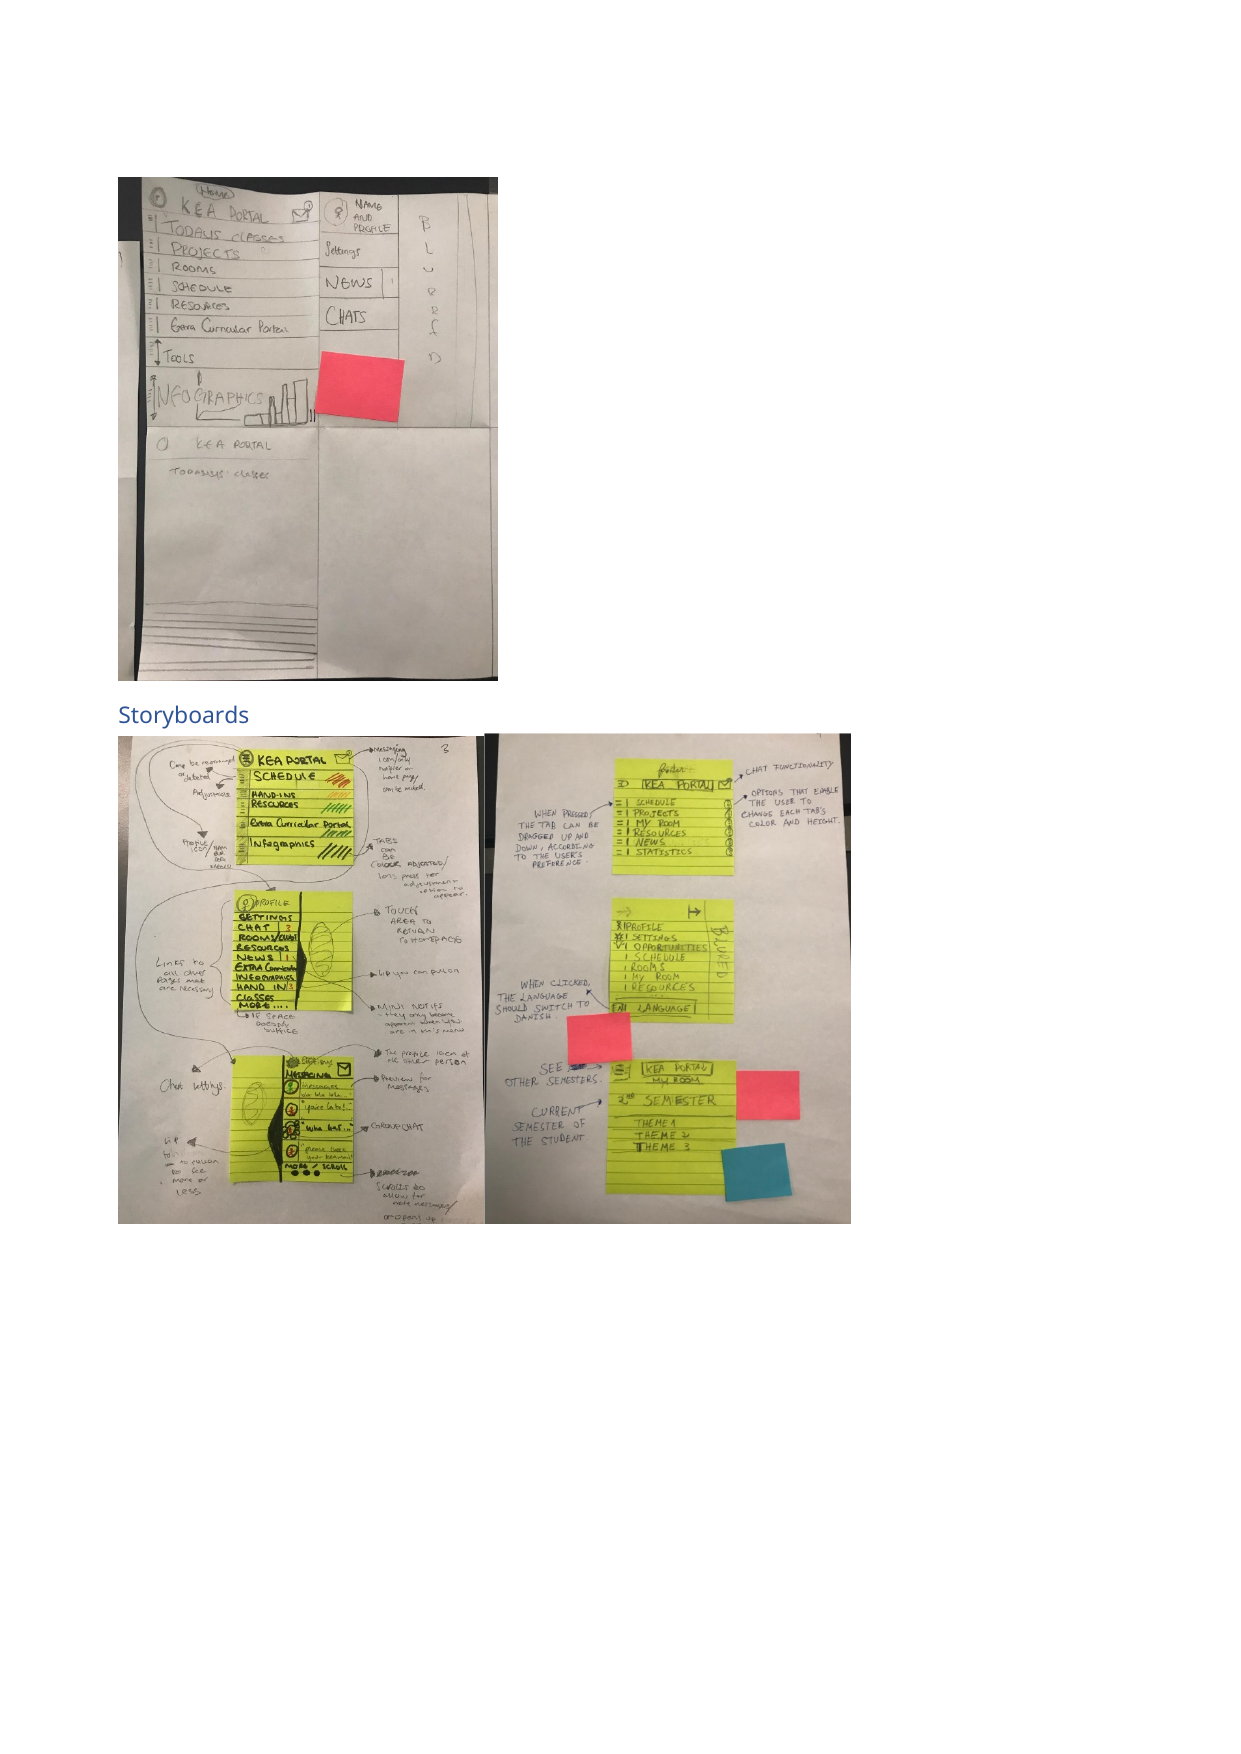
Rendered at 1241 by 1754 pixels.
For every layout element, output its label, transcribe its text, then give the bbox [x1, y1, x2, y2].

picture [118, 736, 484, 1224]
subtitle Storyboards [118, 699, 1122, 731]
picture [118, 177, 498, 681]
picture [485, 734, 851, 1224]
